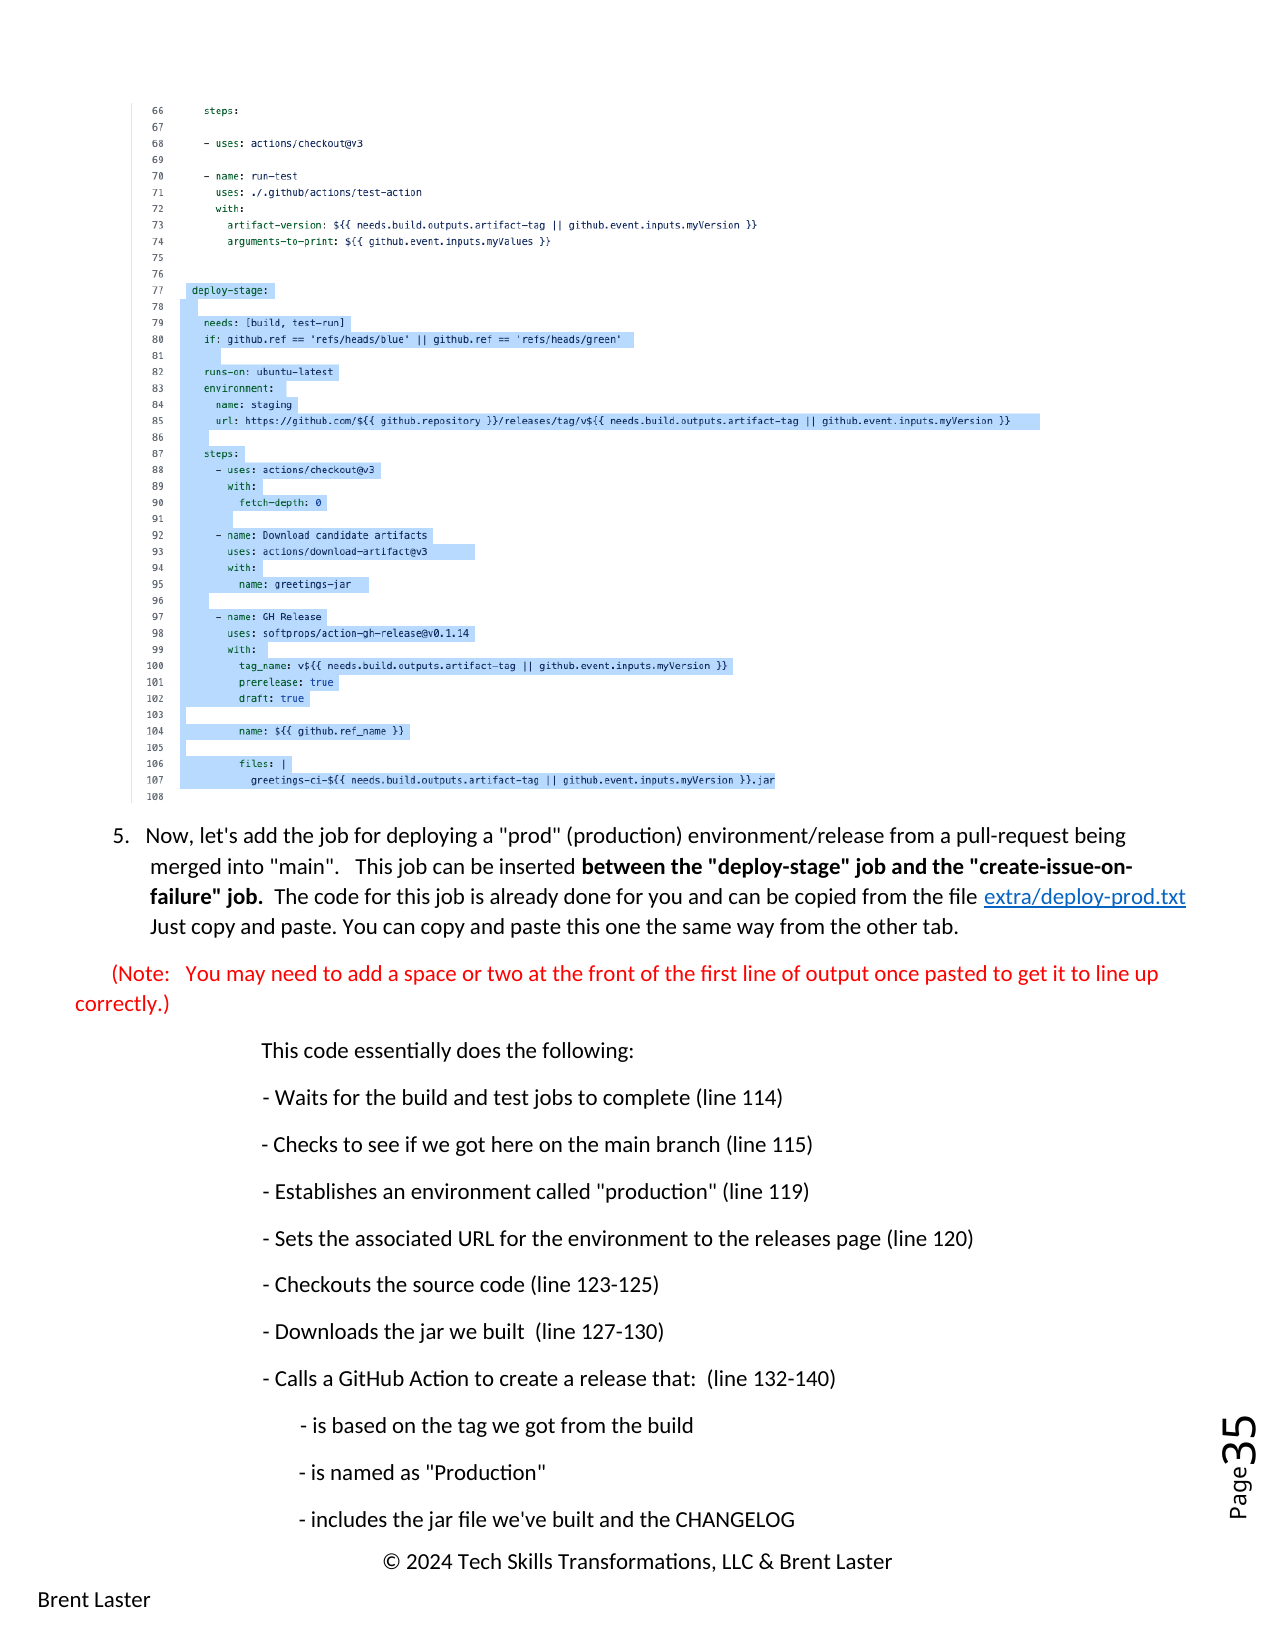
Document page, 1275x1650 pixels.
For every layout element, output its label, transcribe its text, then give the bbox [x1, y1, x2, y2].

text 5. Now, let's add the job for deploying a "prod" (production) environment/release from a pull-request being merged into "main". This job can be inserted between the "deploy-stage" job and the "create-issue-on-failure" job. The code for this job is already done for you and can be copied from the file extra/deploy-prod.txt Just copy and paste. You can copy and paste this one the same way from the other tab. [112, 822, 1200, 940]
text (Note: You may need to add a space or two at the front of the first line of output once pasted to get it to line up correctly.) [75, 959, 1200, 1017]
text - Downloads the jar we built (line 127-130) [262, 1317, 1200, 1345]
text - includes the jar file we've built and the CHANGELOG [262, 1505, 1200, 1533]
text This code essentially does the following: [225, 1036, 1200, 1064]
text - Checks to see if we got here on the main branch (line 115) [225, 1130, 1200, 1158]
picture [112, 103, 1099, 803]
text - Calls a GitHub Action to create a release that: (line 132-140) [262, 1364, 1200, 1392]
text - Waits for the build and test jobs to complete (line 114) [262, 1083, 1200, 1111]
text - Checkouts the source code (line 123-125) [262, 1271, 1200, 1298]
text - Establishes an environment called "production" (line 119) [262, 1177, 1200, 1205]
text - is named as "Production" [262, 1458, 1200, 1486]
text - Sets the associated URL for the environment to the releases page (line 120) [262, 1224, 1200, 1252]
text - is based on the tag we got from the build [262, 1411, 1200, 1439]
